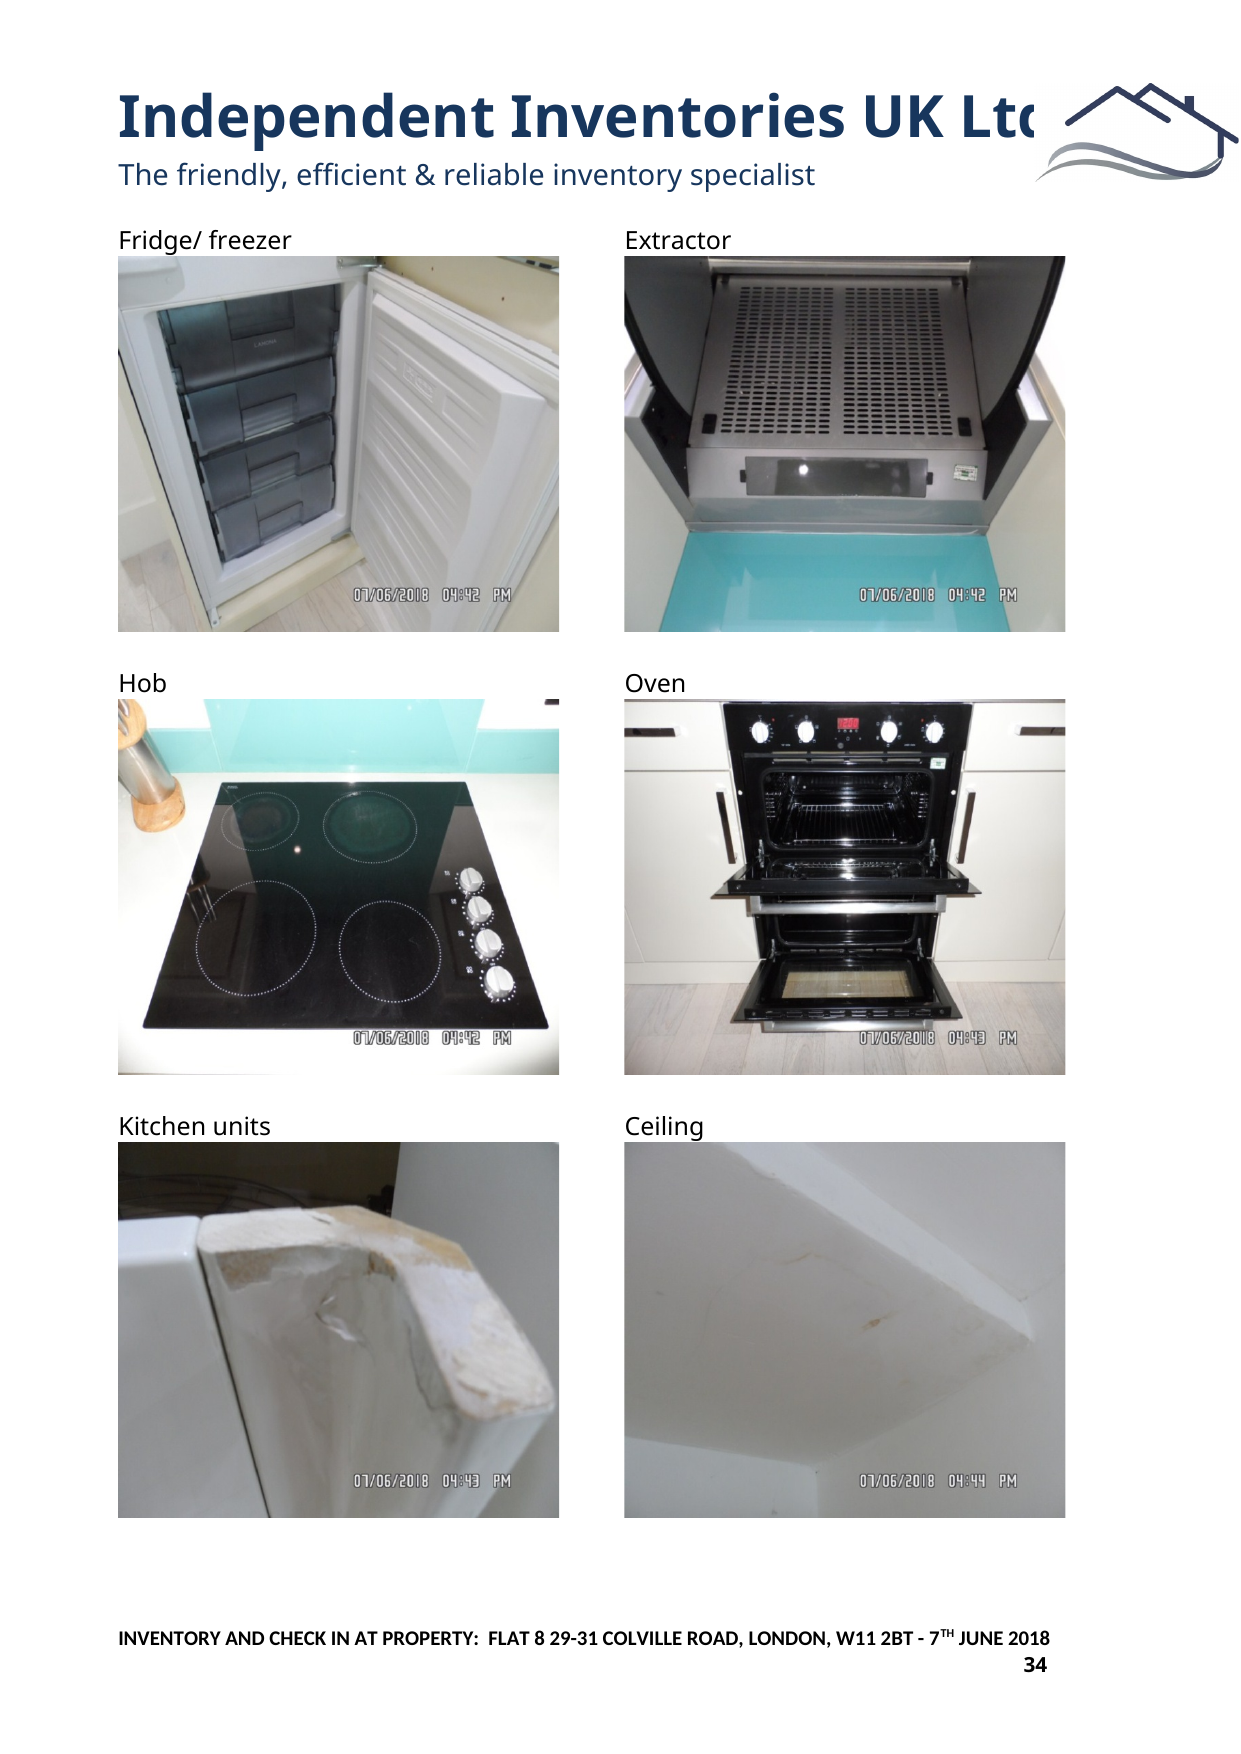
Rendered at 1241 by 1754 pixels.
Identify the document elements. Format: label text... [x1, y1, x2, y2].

text Hob Oven [118, 666, 1087, 700]
picture [118, 256, 560, 632]
picture [118, 699, 560, 1075]
picture [624, 256, 1066, 632]
picture [624, 1142, 1066, 1518]
text Kitchen units Ceiling [118, 1109, 1087, 1143]
picture [1034, 83, 1239, 181]
text Fridge/ freezer Extractor [118, 223, 1087, 257]
picture [118, 1142, 560, 1518]
picture [624, 699, 1066, 1075]
